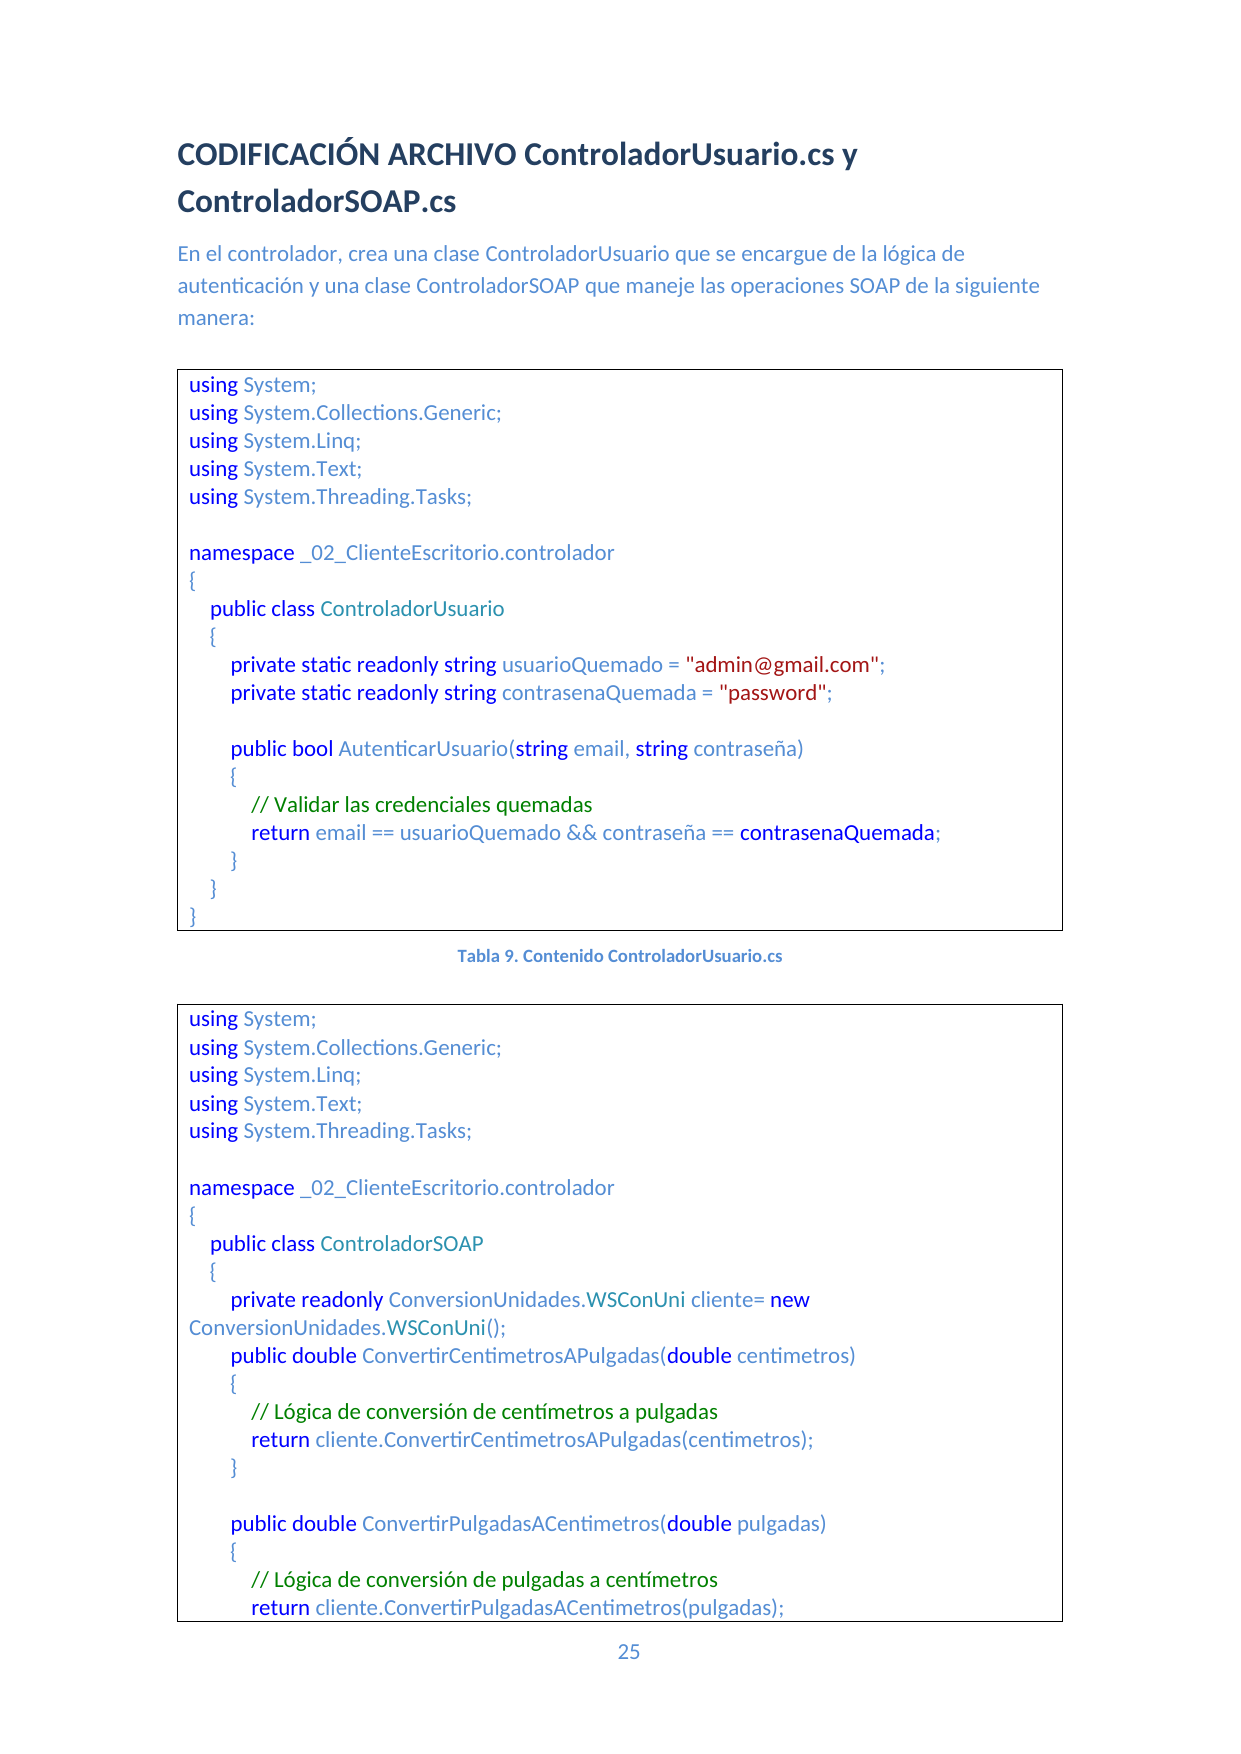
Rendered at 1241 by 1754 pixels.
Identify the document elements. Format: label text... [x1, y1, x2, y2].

text En el controlador, crea una clase ControladorUsuario que se encargue de la lógica de autenticación y una clase ControladorSOAP que maneje las operaciones SOAP de la siguiente manera: [177, 239, 1063, 331]
text Tabla 9. Contenido ControladorUsuario.cs [177, 944, 1063, 967]
table_header using System; using System.Collections.Generic; using System.Linq; using System.Text; using System.Threading.Tasks; namespace _02_ClienteEscritorio.controlador { public class ControladorUsuario { private static readonly string usuarioQuemado = "admin@gmail.com"; private static readonly string contrasenaQuemada = "password"; public bool AutenticarUsuario(string email, string contraseña) { // Validar las credenciales quemadas return email == usuarioQuemado && contraseña == contrasenaQuemada; } } } [178, 370, 1062, 930]
subtitle CODIFICACIÓN ARCHIVO ControladorUsuario.cs y ControladorSOAP.cs [177, 133, 1063, 220]
